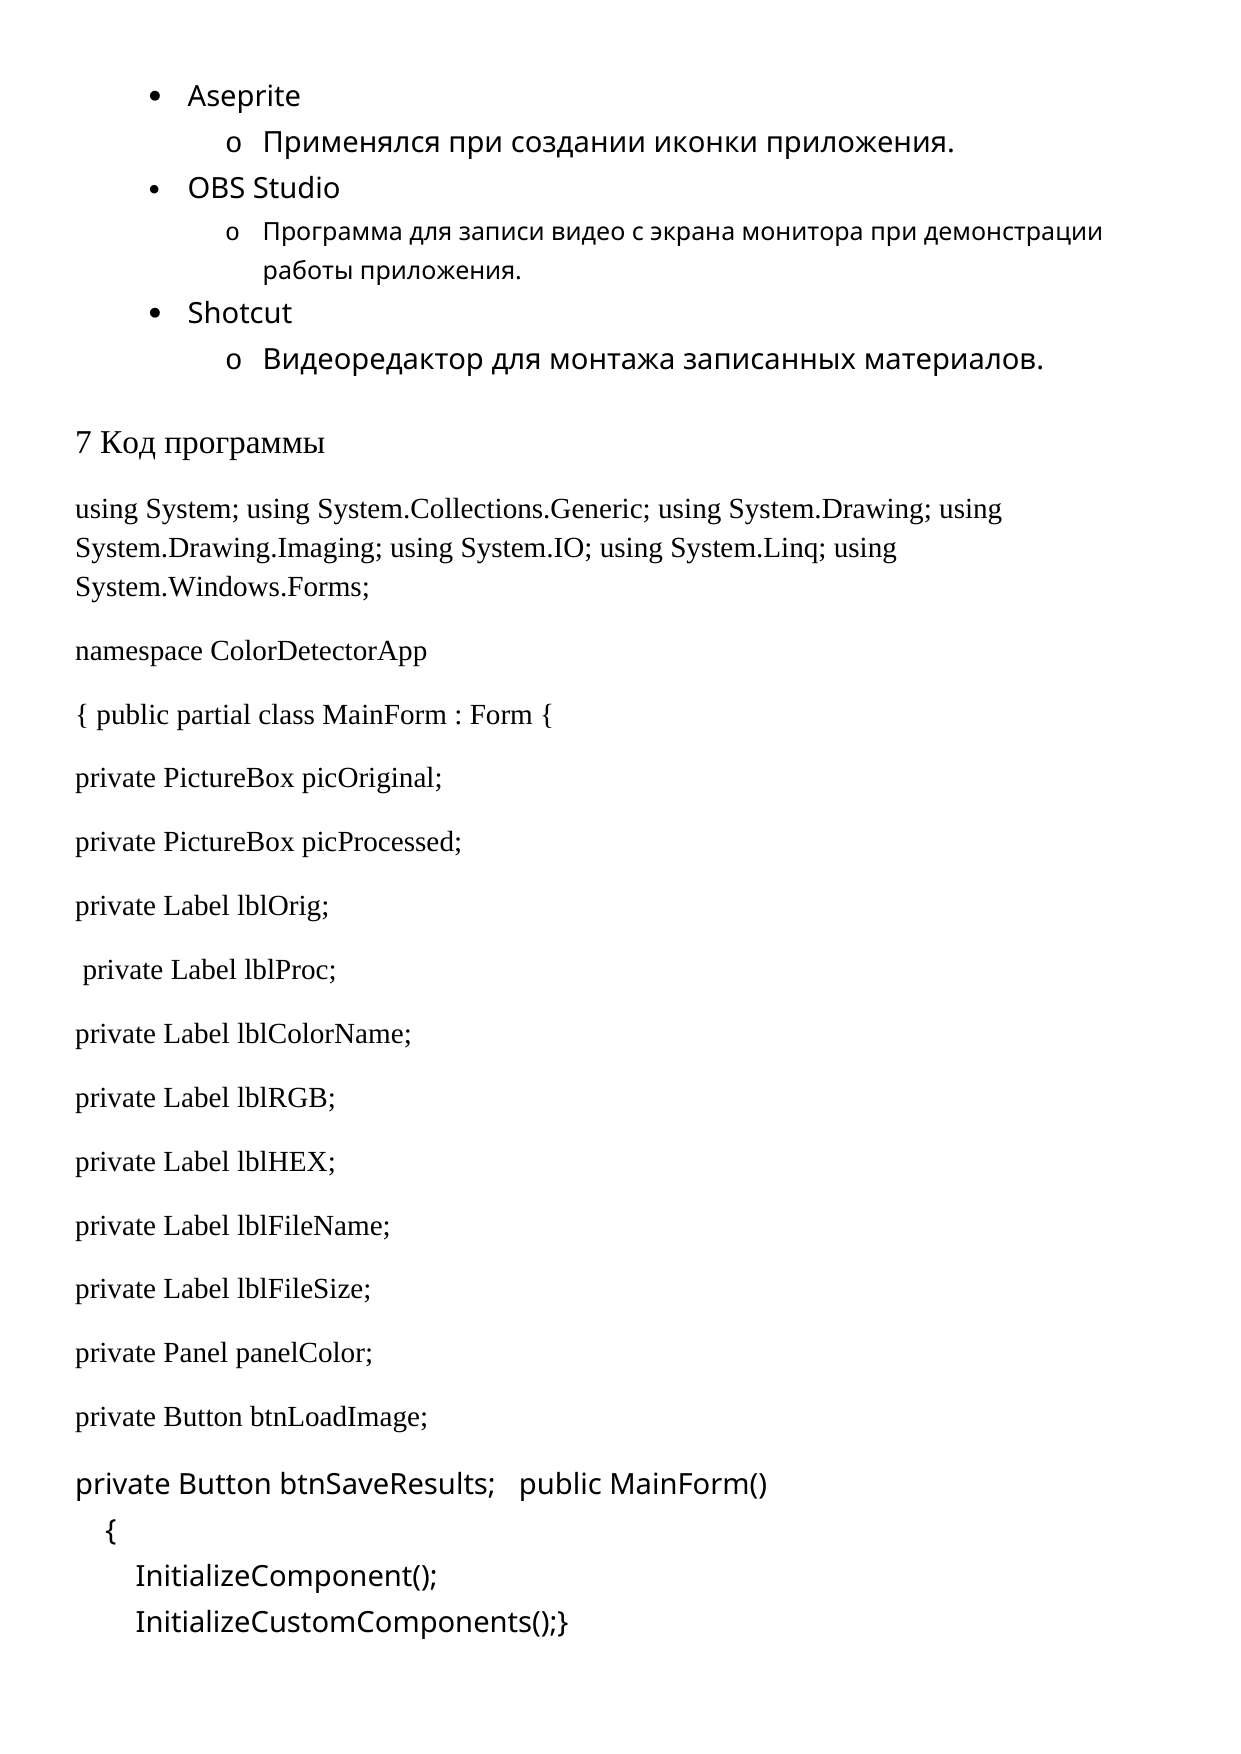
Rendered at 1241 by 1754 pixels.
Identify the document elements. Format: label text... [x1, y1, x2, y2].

text using System; using System.Collections.Generic; using System.Drawing; using System.Drawing.Imaging; using System.IO; using System.Linq; using System.Windows.Forms; [75, 491, 1165, 603]
text private PictureBox picOriginal; [75, 761, 1165, 794]
list Применялся при создании иконки приложения. [225, 121, 1165, 161]
text private Panel panelColor; [75, 1335, 1165, 1369]
list Видеоредактор для монтажа записанных материалов. [225, 338, 1165, 378]
list Shotcut [150, 292, 1165, 332]
list Программа для записи видео с экрана монитора при демонстрации работы приложения. [225, 213, 1165, 287]
text { public partial class MainForm : Form { [75, 697, 1165, 730]
text private PictureBox picProcessed; [75, 824, 1165, 858]
text private Label lblRGB; [75, 1080, 1165, 1113]
text private Label lblHEX; [75, 1144, 1165, 1177]
text private Label lblColorName; [75, 1016, 1165, 1049]
text private Label lblOrig; [75, 888, 1165, 922]
list OBS Studio [150, 167, 1165, 207]
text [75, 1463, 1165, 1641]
text private Label lblProc; [75, 952, 1165, 986]
list Asеprite [150, 75, 1165, 115]
text private Button btnLoadImage; [75, 1399, 1165, 1433]
text private Label lblFileName; [75, 1208, 1165, 1241]
text private Label lblFileSize; [75, 1271, 1165, 1305]
subtitle 7 Код программы [75, 422, 1165, 460]
text namespace ColorDetectorApp [75, 633, 1165, 666]
